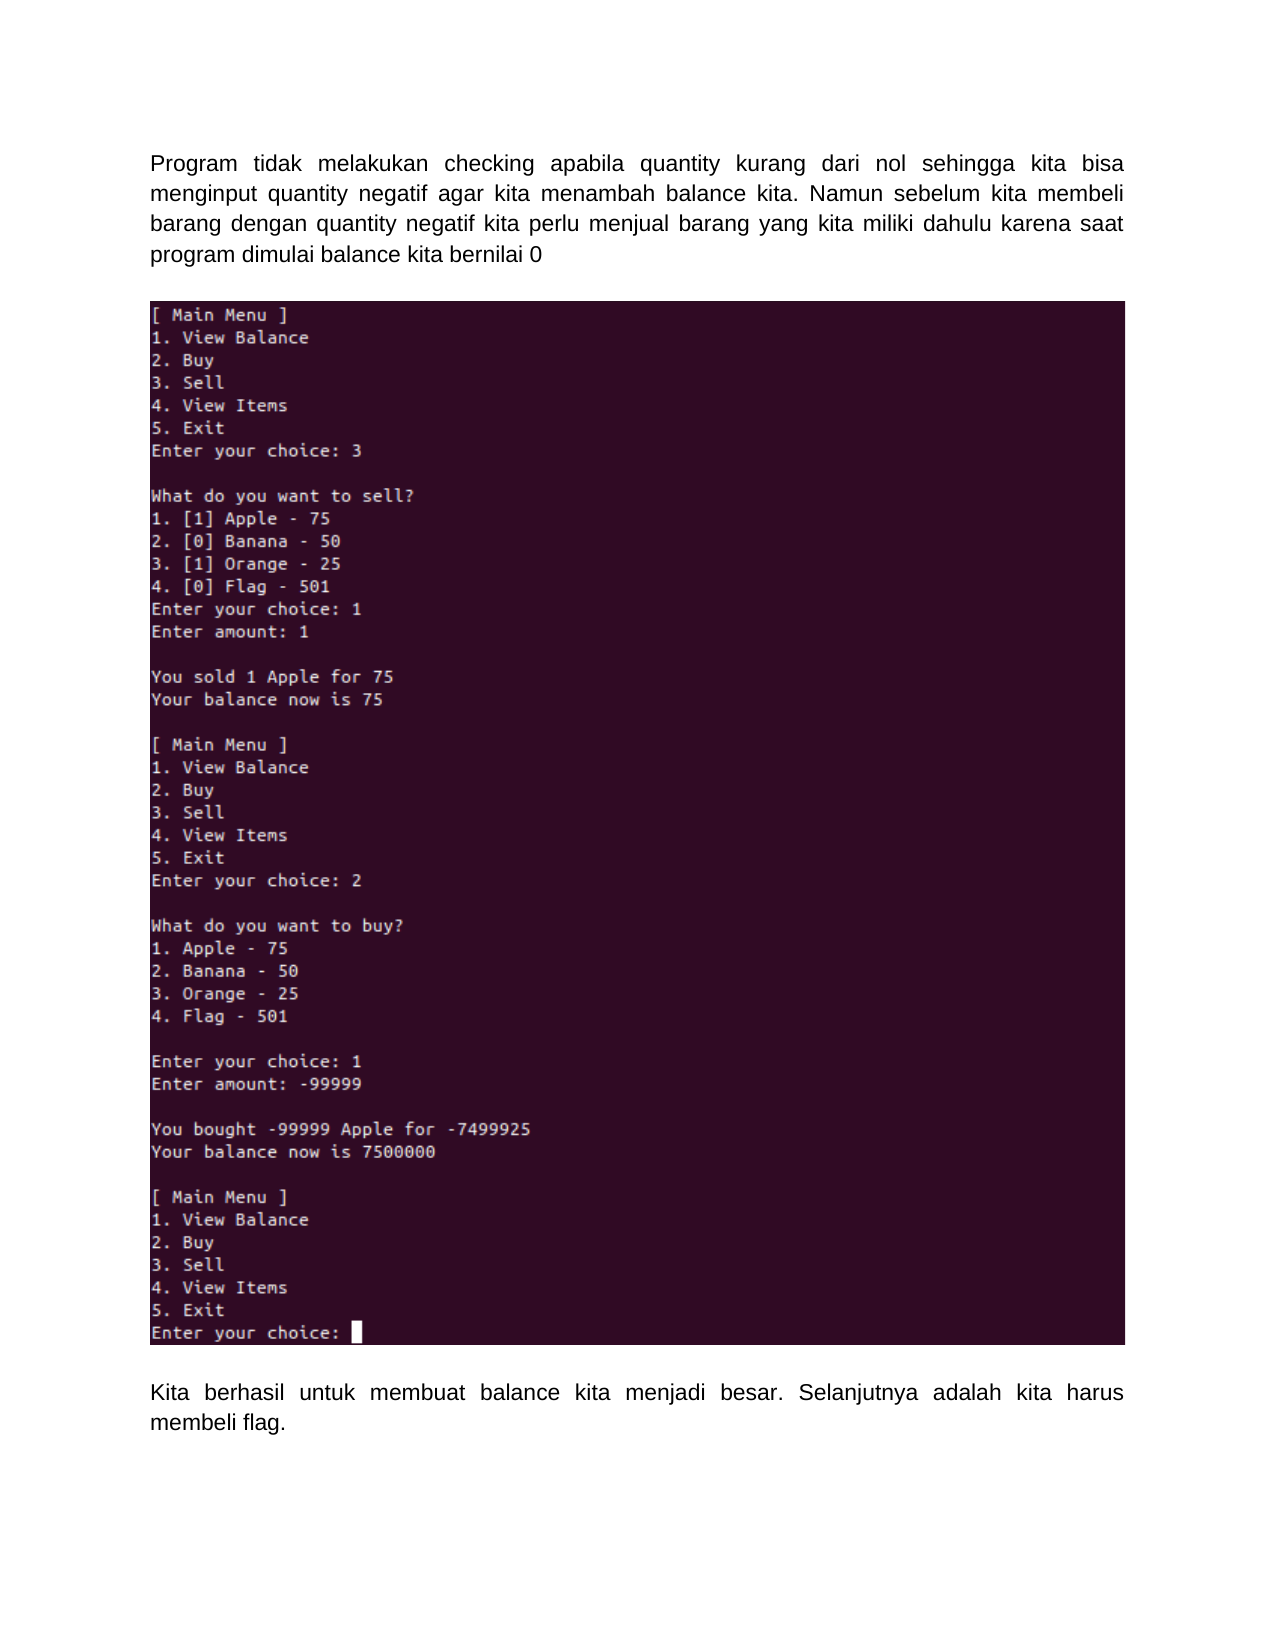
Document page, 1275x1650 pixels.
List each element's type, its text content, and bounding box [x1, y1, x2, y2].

text Program tidak melakukan checking apabila quantity kurang dari nol sehingga kita bisa menginput quantity negatif agar kita menambah balance kita. Namun sebelum kita membeli barang dengan quantity negatif kita perlu menjual barang yang kita miliki dahulu karena saat program dimulai balance kita bernilai 0 [150, 150, 1125, 267]
text Kita berhasil untuk membuat balance kita menjadi besar. Selanjutnya adalah kita harus membeli flag. [150, 1379, 1125, 1435]
picture [150, 301, 1125, 1345]
